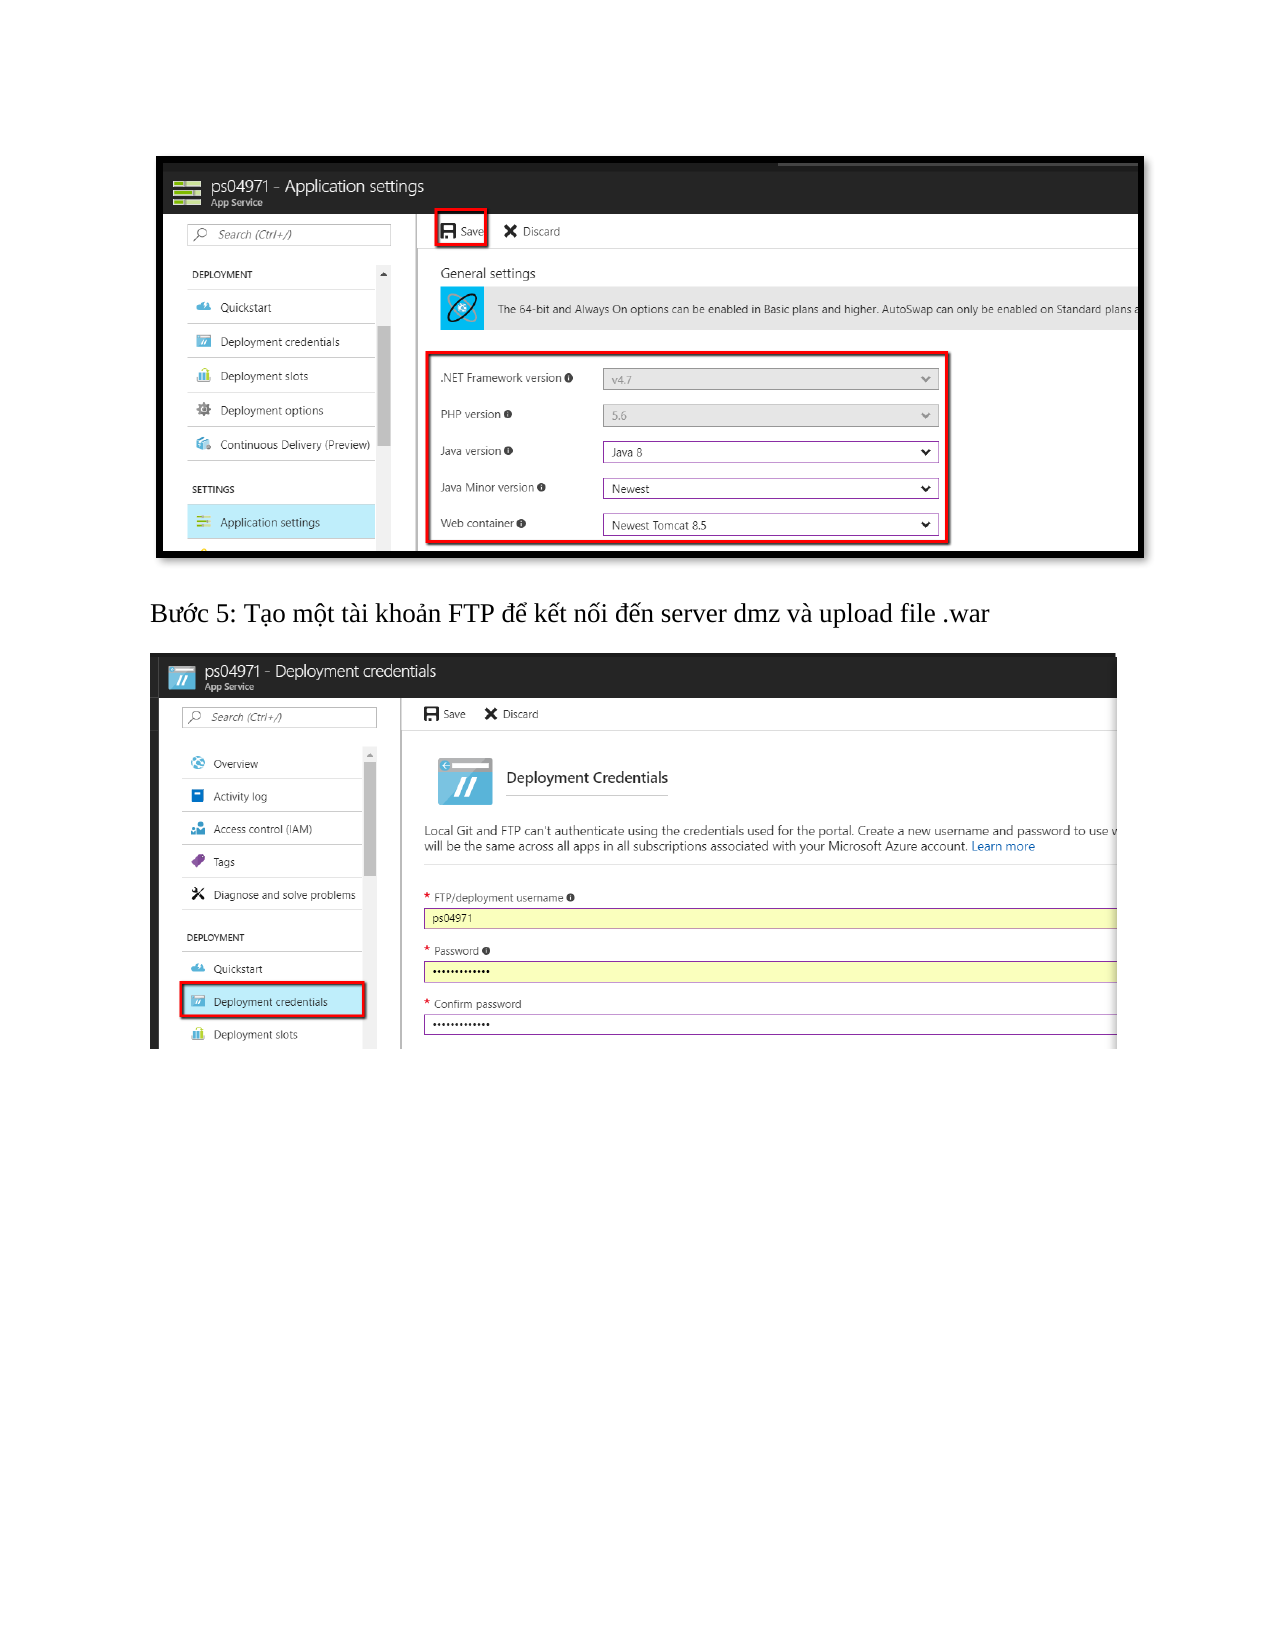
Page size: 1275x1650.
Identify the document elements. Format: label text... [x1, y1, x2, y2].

picture [163, 163, 1138, 551]
picture [150, 653, 1125, 1049]
text Bước 5: Tạo một tài khoản FTP để kết nối đến server dmz và upload file .war [150, 597, 1125, 628]
